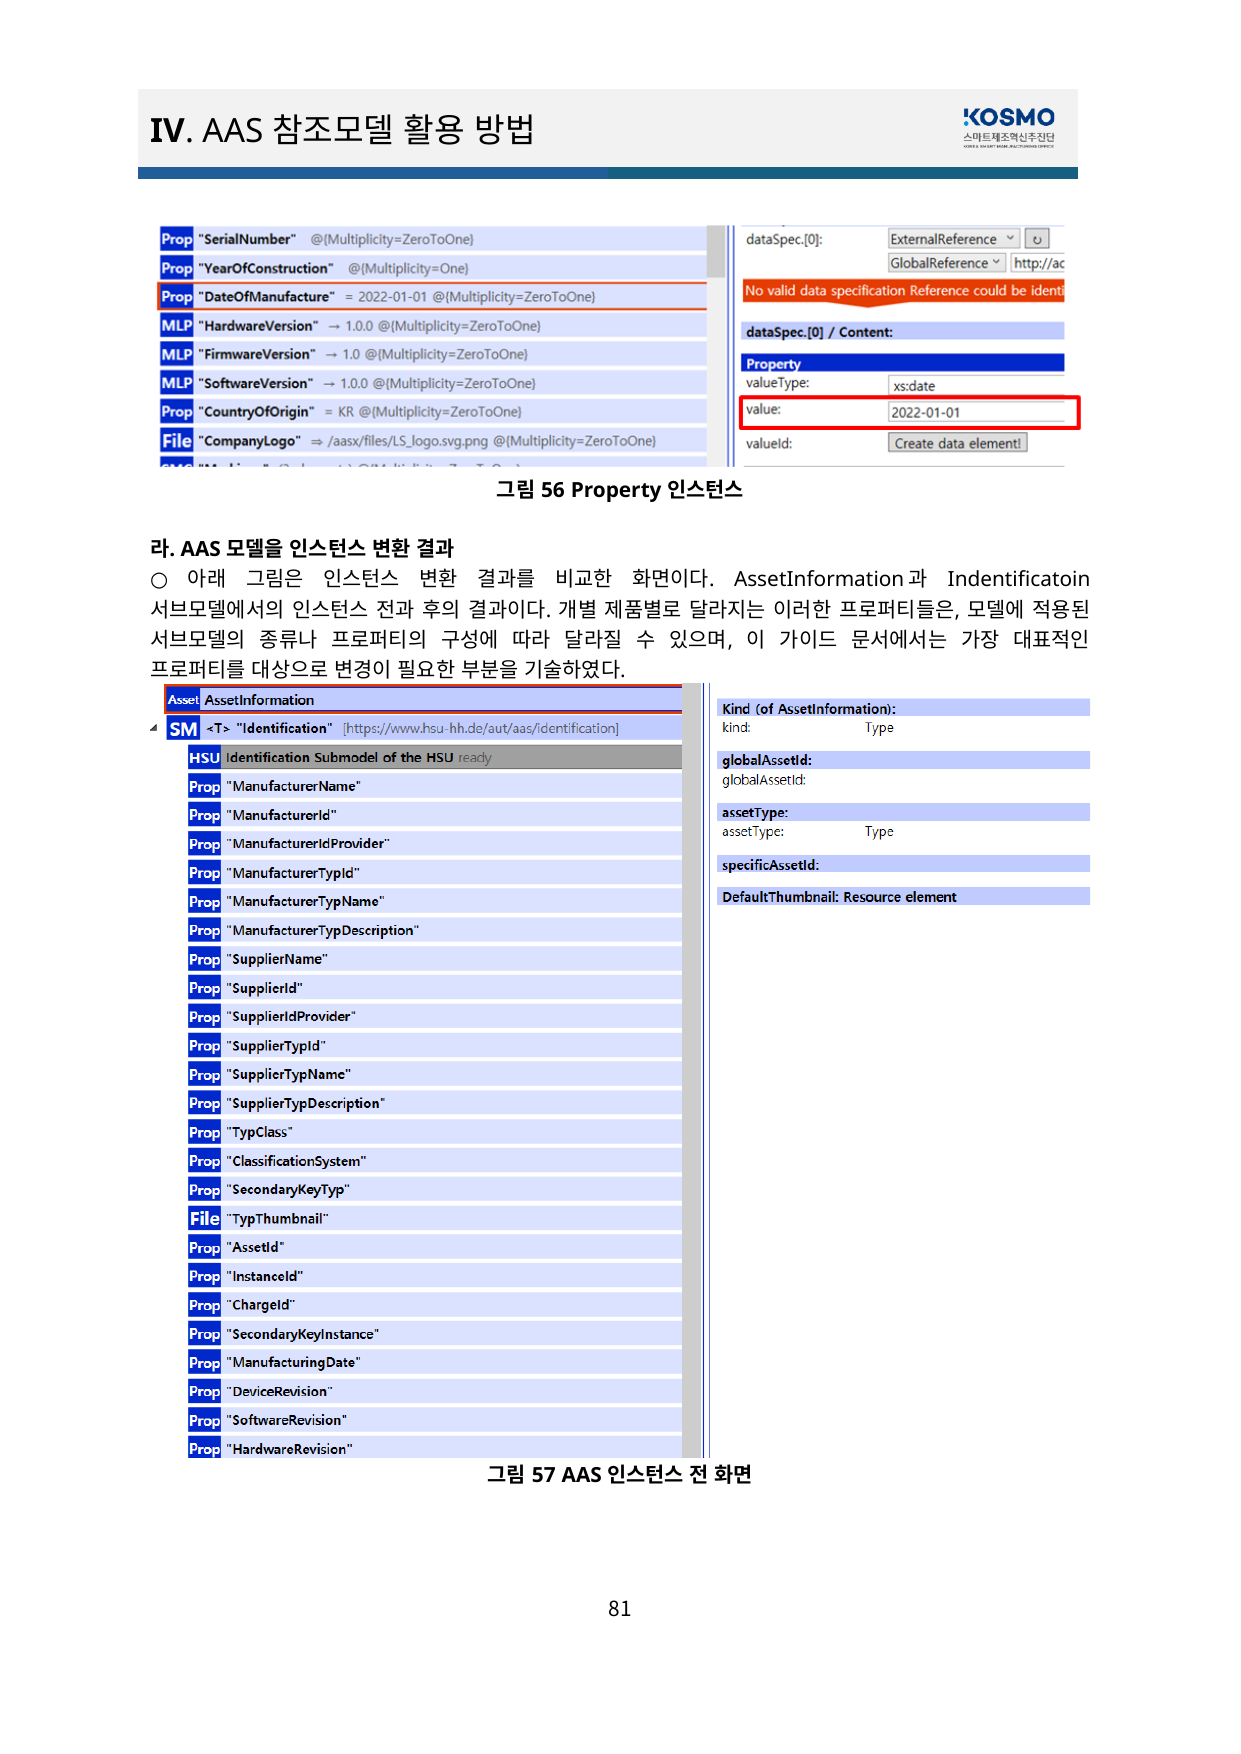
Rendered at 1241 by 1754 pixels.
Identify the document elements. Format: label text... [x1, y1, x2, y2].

picture [963, 108, 1055, 148]
picture [150, 207, 1091, 474]
text ○ 아래 그림은 인스턴스 변환 결과를 비교한 화면이다. AssetInformation과 Indentificatoin 서브모델에서의 인스턴스 전과 후의 결과이다. 개별 제품별로 달라지는 이러한 프로퍼티들은, 모델에 적용된 서브모델의 종류나 프로퍼티의 구성에 따라 달라질 수 있으며, 이 가이드 문서에서는 가장 대표적인 프로퍼티를 대상으로 변경이 필요한 부분을 기술하였다. [150, 563, 1090, 683]
picture [150, 683, 1091, 1458]
text 라. AAS 모델을 인스턴스 변환 결과 [150, 532, 1090, 563]
